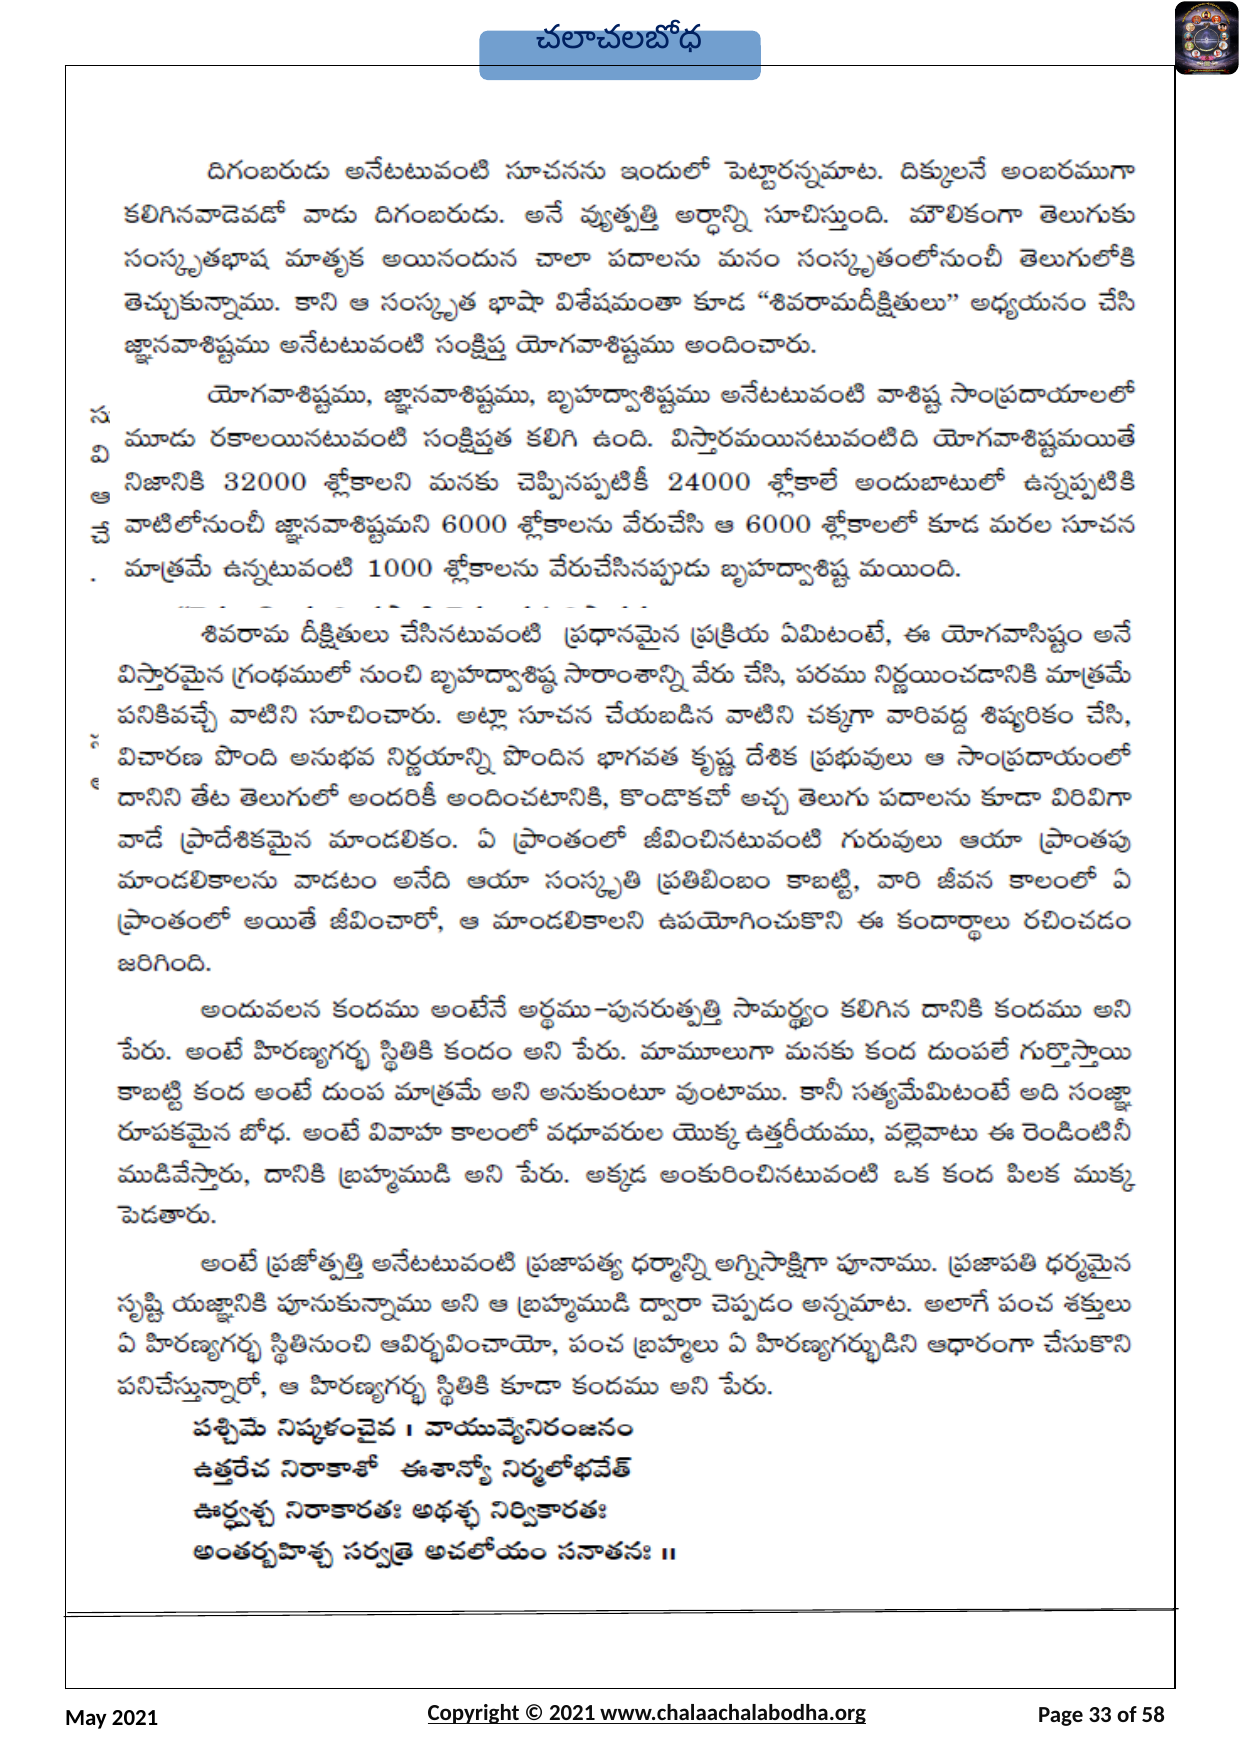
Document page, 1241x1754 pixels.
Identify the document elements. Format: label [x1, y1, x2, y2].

picture [1175, 1, 1239, 75]
picture [77, 150, 1172, 1576]
